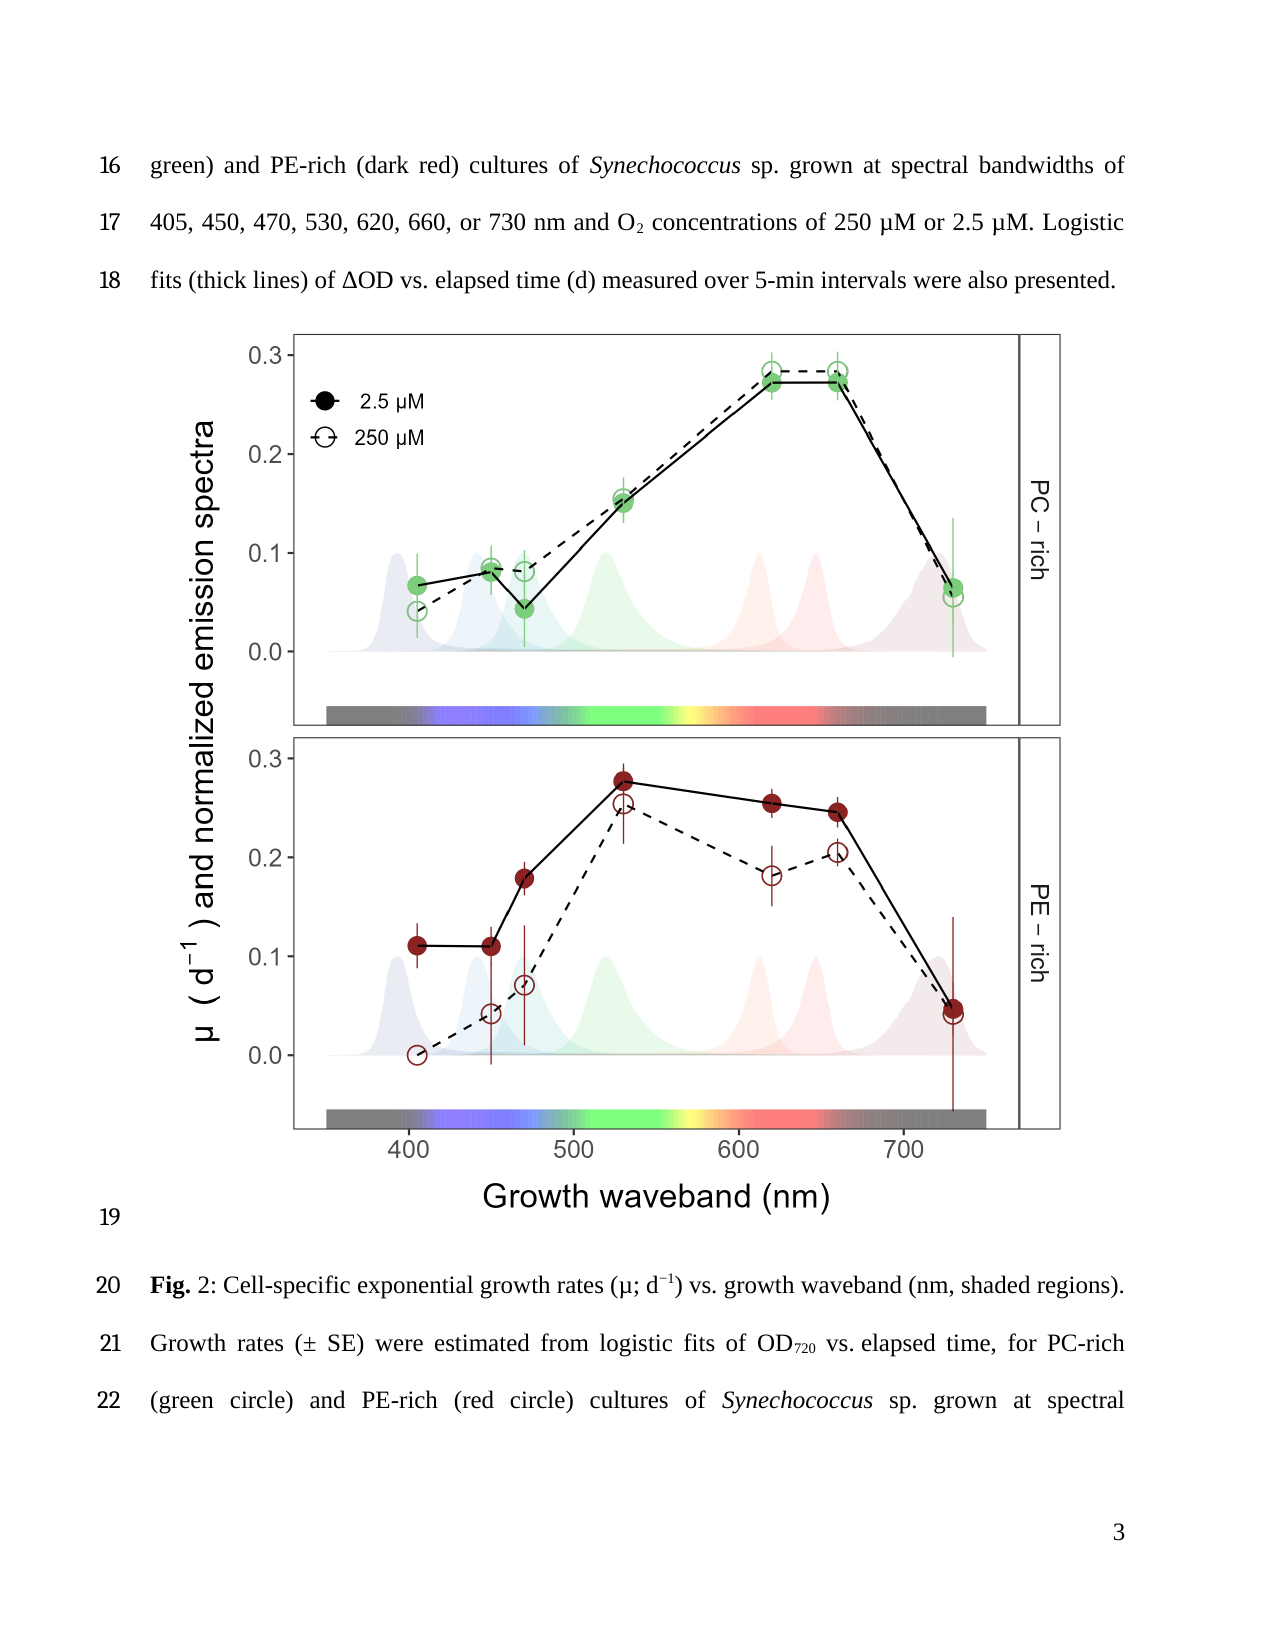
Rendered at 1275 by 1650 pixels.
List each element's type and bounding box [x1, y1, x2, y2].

text [150, 1270, 1125, 1414]
text [150, 150, 1125, 294]
picture [168, 322, 1072, 1226]
